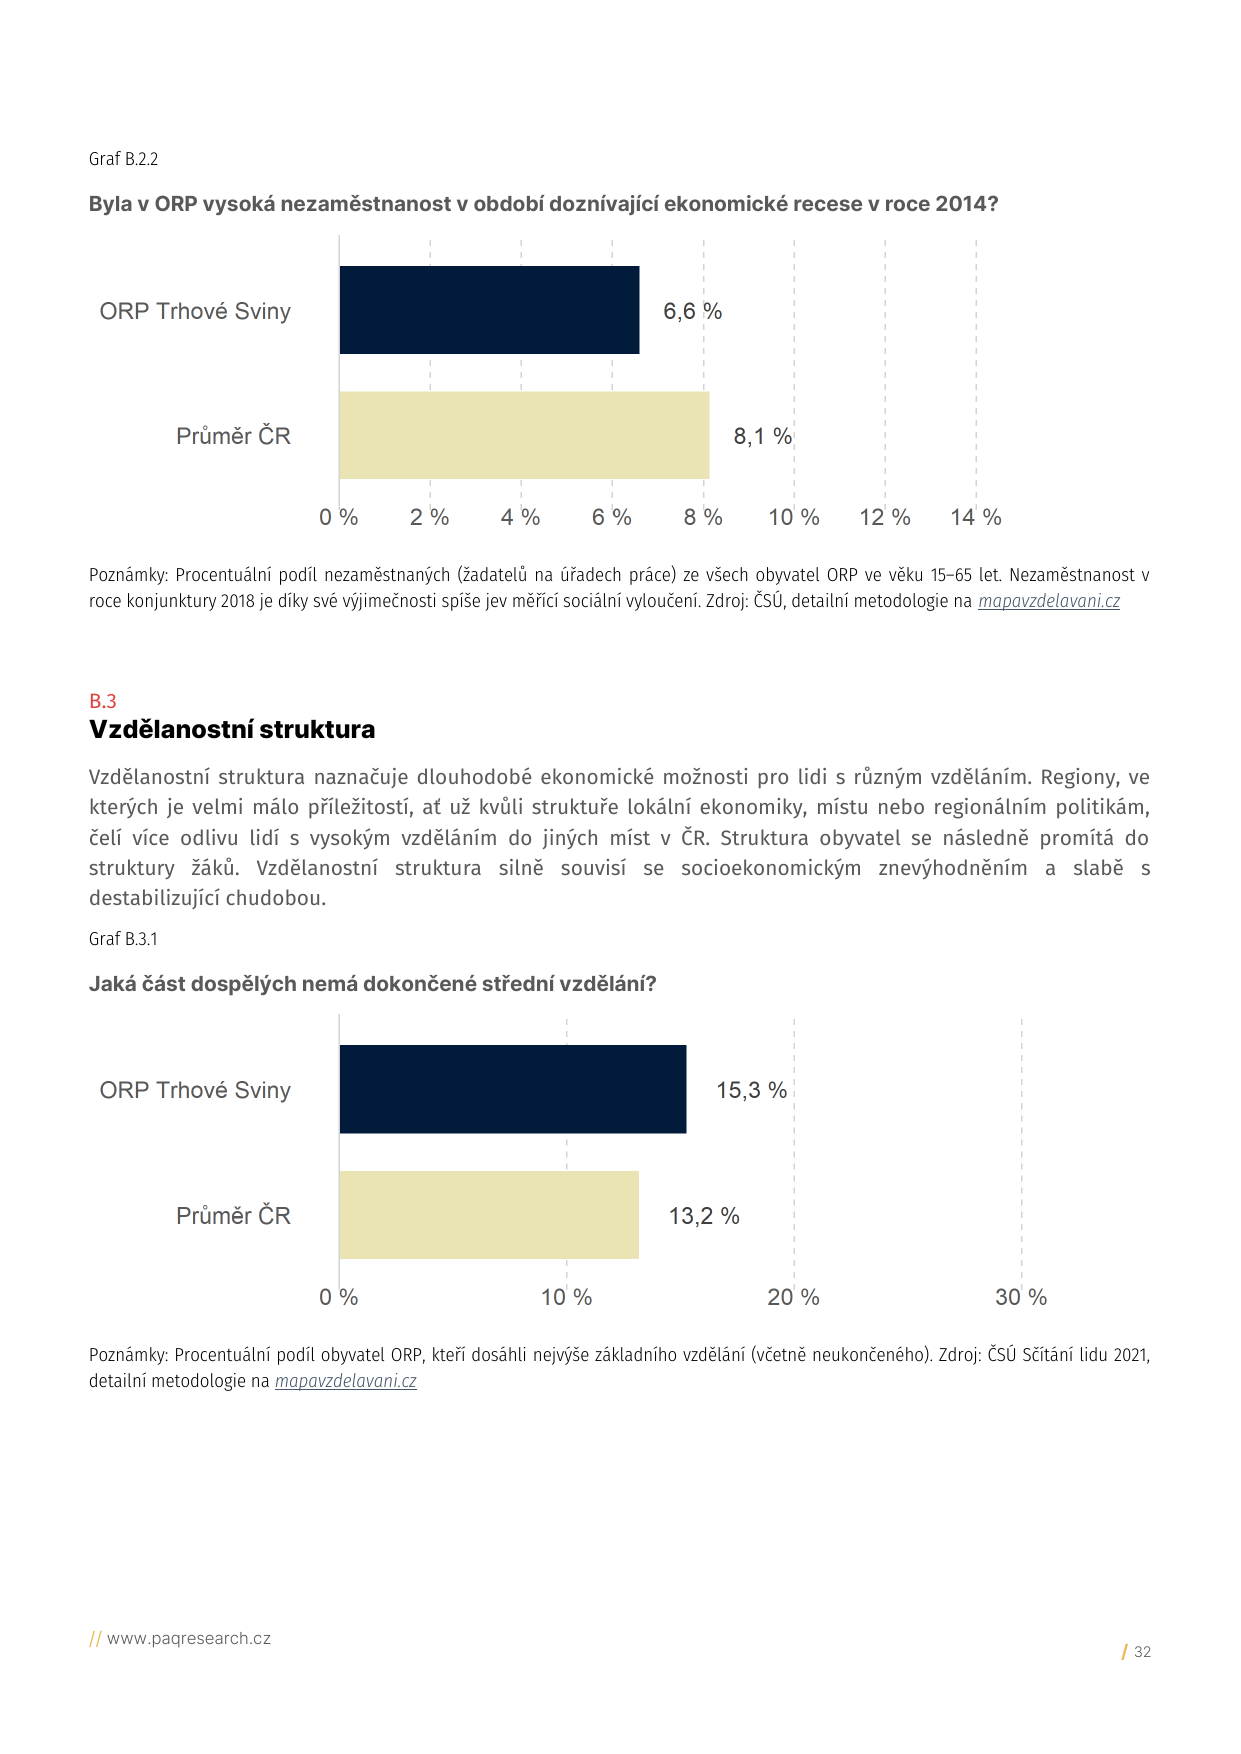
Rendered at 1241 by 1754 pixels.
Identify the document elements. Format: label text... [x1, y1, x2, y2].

text Byla v ORP vysoká nezaměstnanost v období doznívající ekonomické recese v roce 2014? [89, 186, 1152, 216]
text Vzdělanostní struktura naznačuje dlouhodobé ekonomické možnosti pro lidi s různým vzděláním. Regiony, ve kterých je velmi málo příležitostí, ať už kvůli struktuře lokální ekonomiky, místu nebo regionálním politikám, čelí více odlivu lidí s vysokým vzděláním do jiných míst v ČR. Struktura obyvatel se následně promítá do struktury žáků. Vzdělanostní struktura silně souvisí se socioekonomickým znevýhodněním a slabě s destabilizující chudobou. [89, 760, 1152, 911]
picture [88, 996, 1139, 1328]
subtitle Vzdělanostní struktura [89, 714, 1152, 744]
text Poznámky: Procentuální podíl obyvatel ORP, kteří dosáhli nejvýše základního vzdělání (včetně neukončeného). Zdroj: ČSÚ Sčítání lidu 2021, detailní metodologie na mapavzdelavani.cz [89, 1344, 1152, 1392]
text Poznámky: Procentuální podíl nezaměstnaných (žadatelů na úřadech práce) ze všech obyvatel ORP ve věku 15–65 let. Nezaměstnanost v roce konjunktury 2018 je díky své výjimečnosti spíše jev měřící sociální vyloučení. Zdroj: ČSÚ, detailní metodologie na mapavzdelavani.cz [89, 564, 1152, 613]
text Graf B.3.1 [89, 927, 1152, 950]
text Graf B.2.2 [89, 148, 1152, 170]
text B.3 [89, 684, 1152, 714]
picture [88, 216, 1139, 548]
text Jaká část dospělých nemá dokončené střední vzdělání? [89, 966, 1152, 996]
